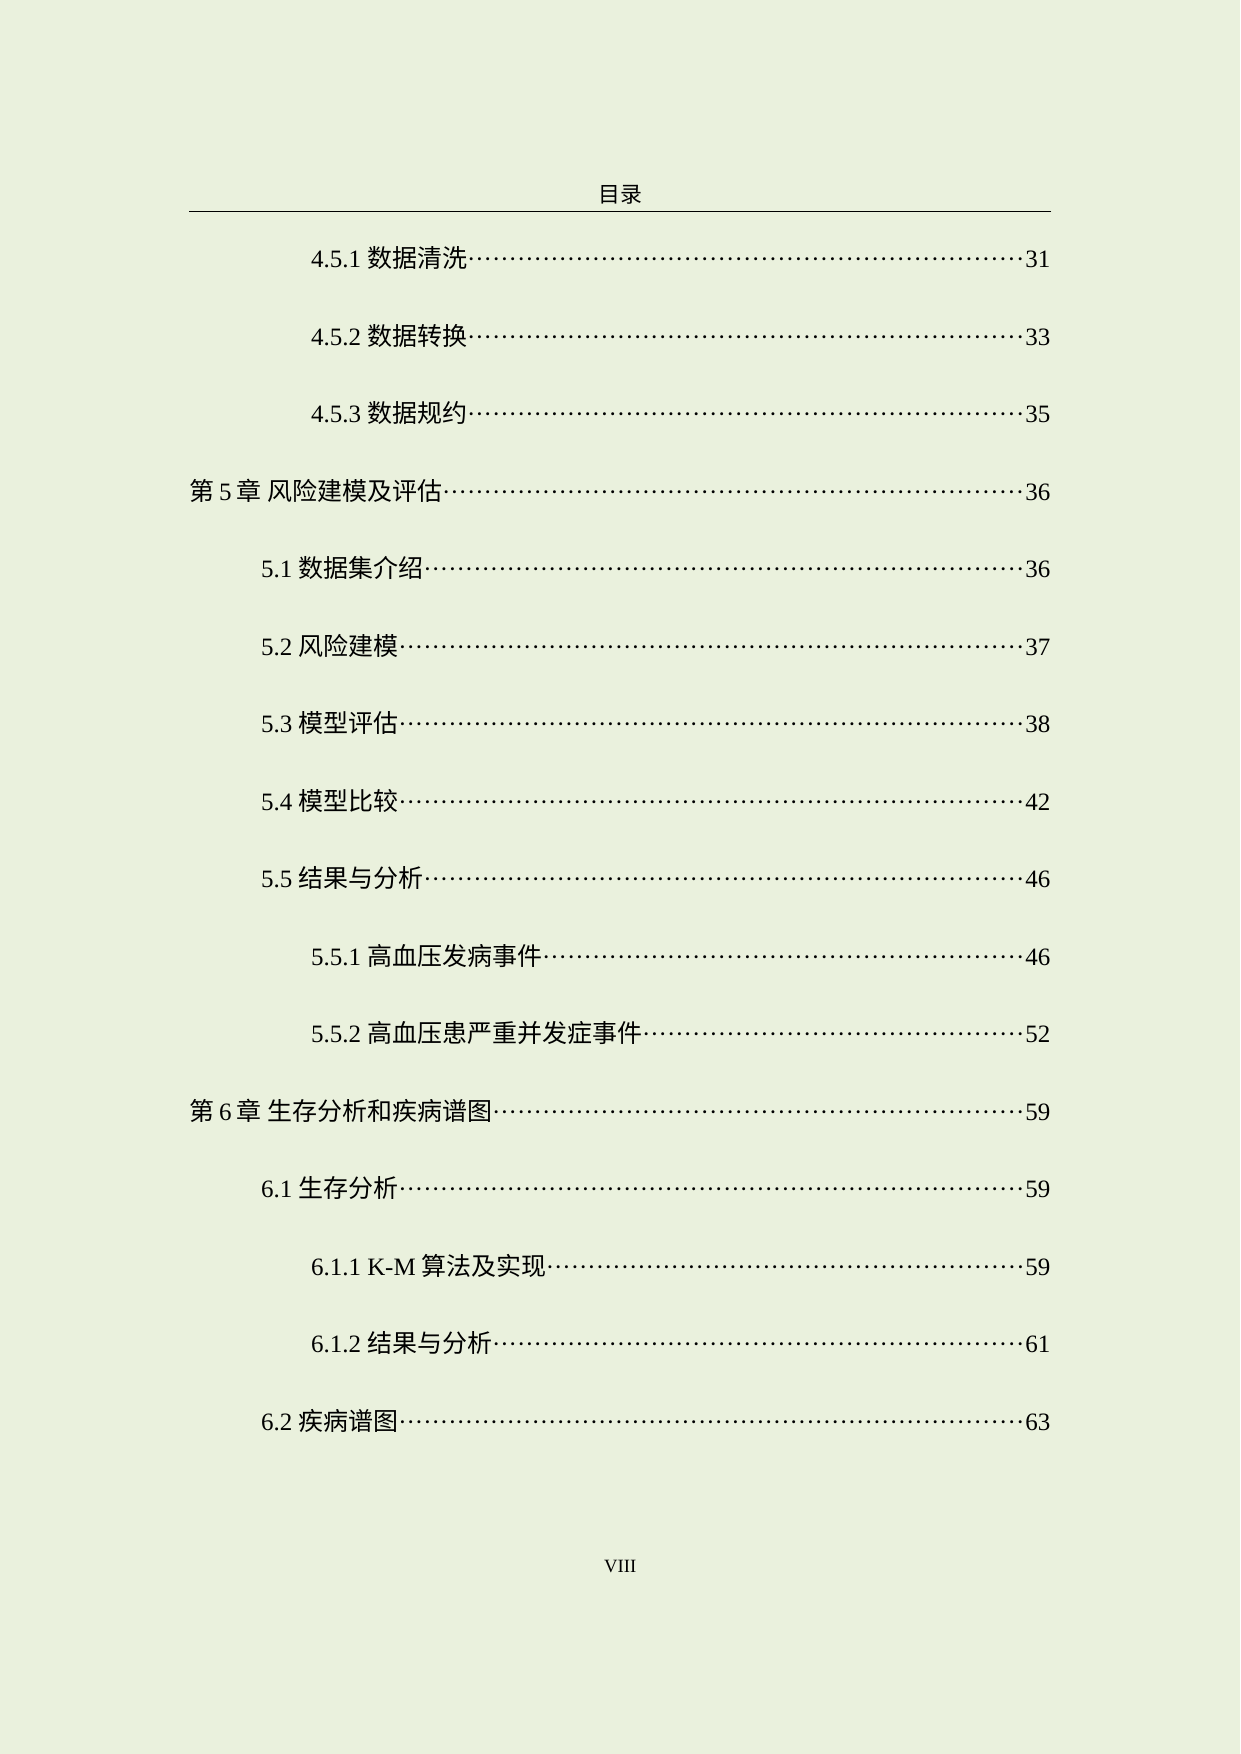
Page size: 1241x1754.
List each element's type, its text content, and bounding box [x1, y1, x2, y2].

text 5.5.1 高血压发病事件 46 [211, 922, 1051, 987]
text 5.5.2 高血压患严重并发症事件 52 [211, 999, 1051, 1064]
text 4.5.3 数据规约 35 [211, 379, 1051, 444]
text 第6章 生存分析和疾病谱图 59 [189, 1077, 1051, 1142]
text 6.1.1 K-M算法及实现 59 [211, 1232, 1051, 1297]
text 5.4 模型比较 42 [211, 767, 1051, 832]
text 4.5.1 数据清洗 31 [211, 224, 1051, 289]
text 4.5.2 数据转换 33 [211, 302, 1051, 367]
text 6.2 疾病谱图 63 [211, 1387, 1051, 1452]
text 6.1 生存分析 59 [211, 1154, 1051, 1219]
text 5.5 结果与分析 46 [211, 844, 1051, 909]
text 6.1.2 结果与分析 61 [211, 1309, 1051, 1374]
text 第5章 风险建模及评估 36 [189, 457, 1051, 522]
text 5.2 风险建模 37 [211, 612, 1051, 677]
text 5.3 模型评估 38 [211, 689, 1051, 754]
text 5.1 数据集介绍 36 [211, 534, 1051, 599]
